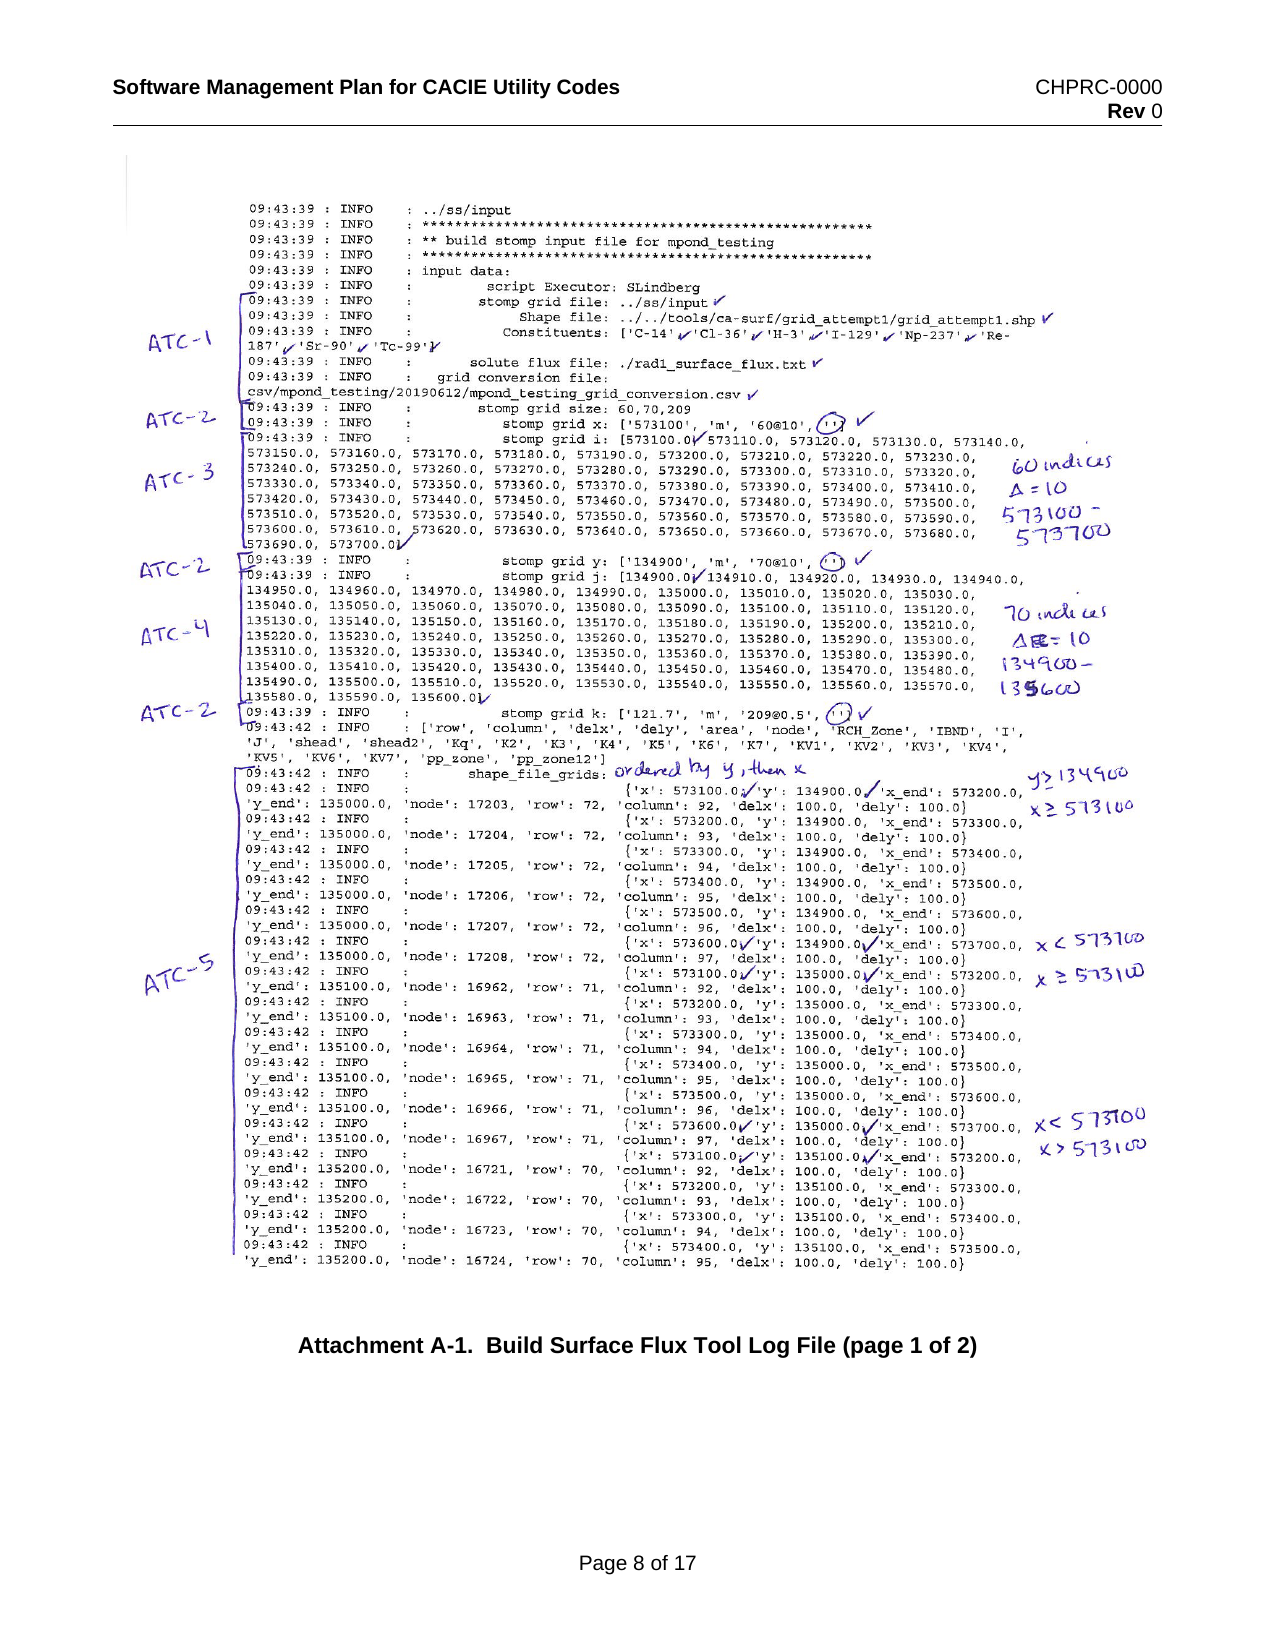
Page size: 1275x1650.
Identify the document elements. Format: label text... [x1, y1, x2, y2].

picture [121, 155, 1154, 1320]
text Attachment A-1. Build Surface Flux Tool Log File (page 1 of 2) [112, 1332, 1162, 1359]
